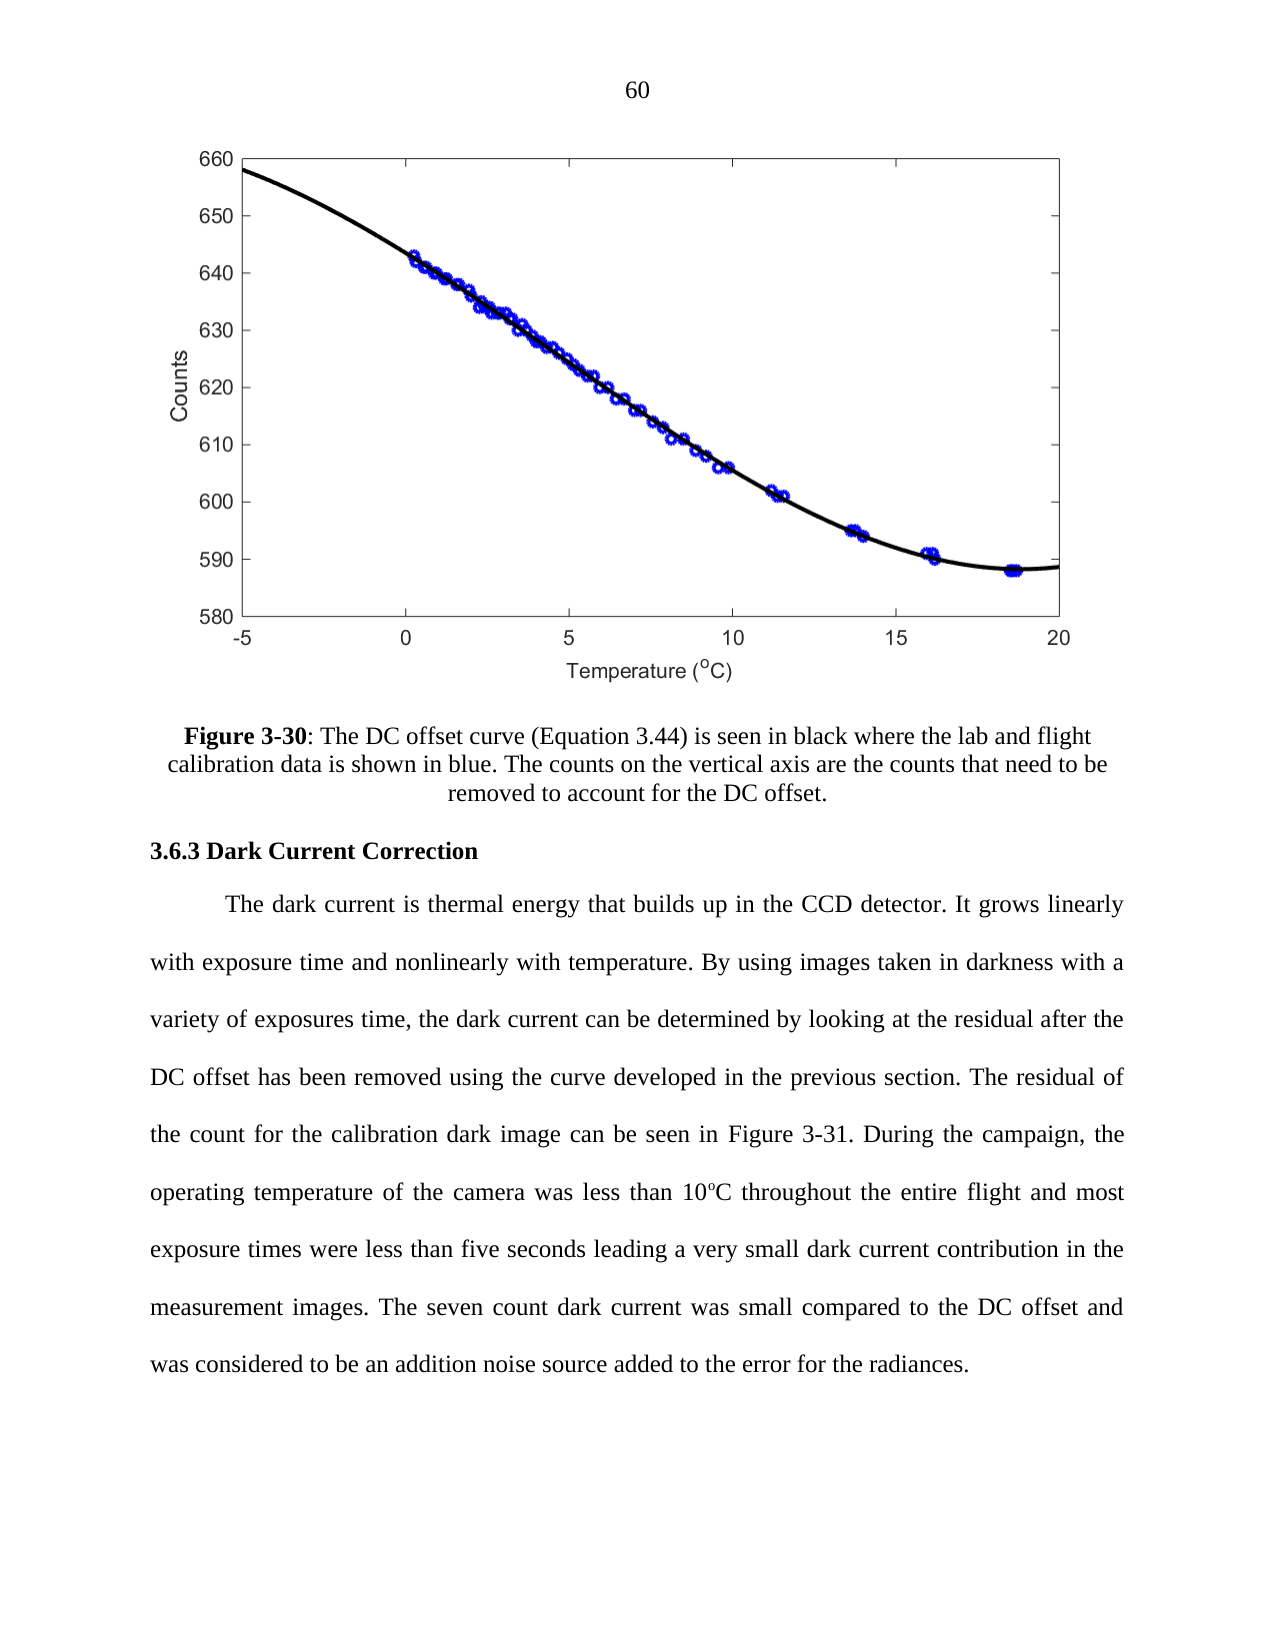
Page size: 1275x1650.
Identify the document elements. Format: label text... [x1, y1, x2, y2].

subtitle 3.6.3 Dark Current Correction [150, 836, 1125, 864]
text Figure 3-30: The DC offset curve (Equation 3.44) is seen in black where the lab and flight calibration data is shown in blue. The counts on the vertical axis are the counts that need to be removed to account for the DC offset. [150, 721, 1125, 807]
text The dark current is thermal energy that builds up in the CCD detector. It grows linearly with exposure time and nonlinearly with temperature. By using images taken in darkness with a variety of exposures time, the dark current can be determined by looking at the residual after the DC offset has been removed using the curve developed in the previous section. The residual of the count for the calibration dark image can be seen in Figure 3-31. During the campaign, the operating temperature of the camera was less than 10oC throughout the entire flight and most exposure times were less than five seconds leading a very small dark current contribution in the measurement images. The seven count dark current was small compared to the DC offset and was considered to be an addition noise source added to the error for the radiances. [150, 889, 1125, 1378]
picture [150, 150, 1077, 692]
